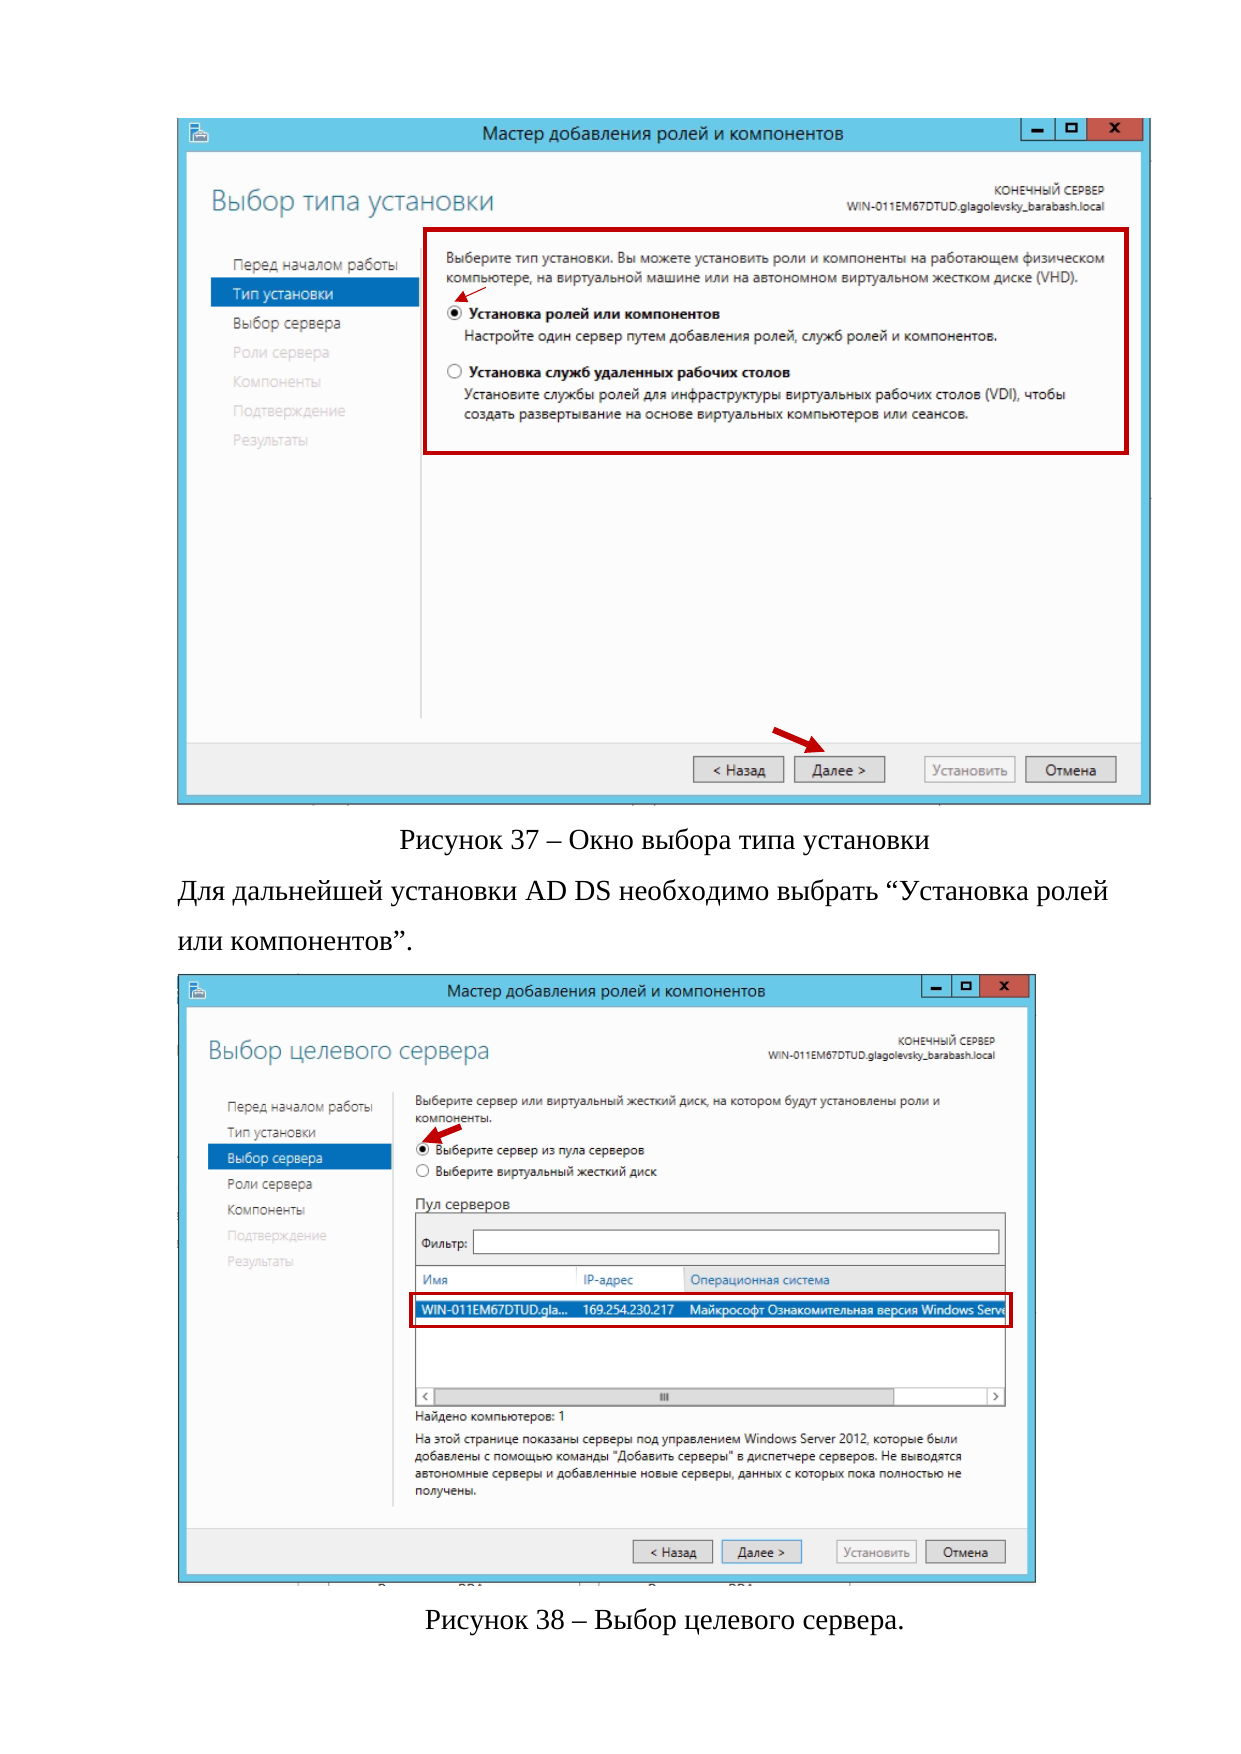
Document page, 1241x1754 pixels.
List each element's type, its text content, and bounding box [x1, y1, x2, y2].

picture [177, 118, 1152, 806]
picture [177, 973, 1037, 1586]
text Рисунок 37 – Окно выбора типа установки [177, 822, 1152, 856]
text Рисунок 38 – Выбор целевого сервера. [177, 1602, 1152, 1635]
text Для дальнейшей установки AD DS необходимо выбрать “Установка ролей или компонентов”. [177, 873, 1152, 956]
